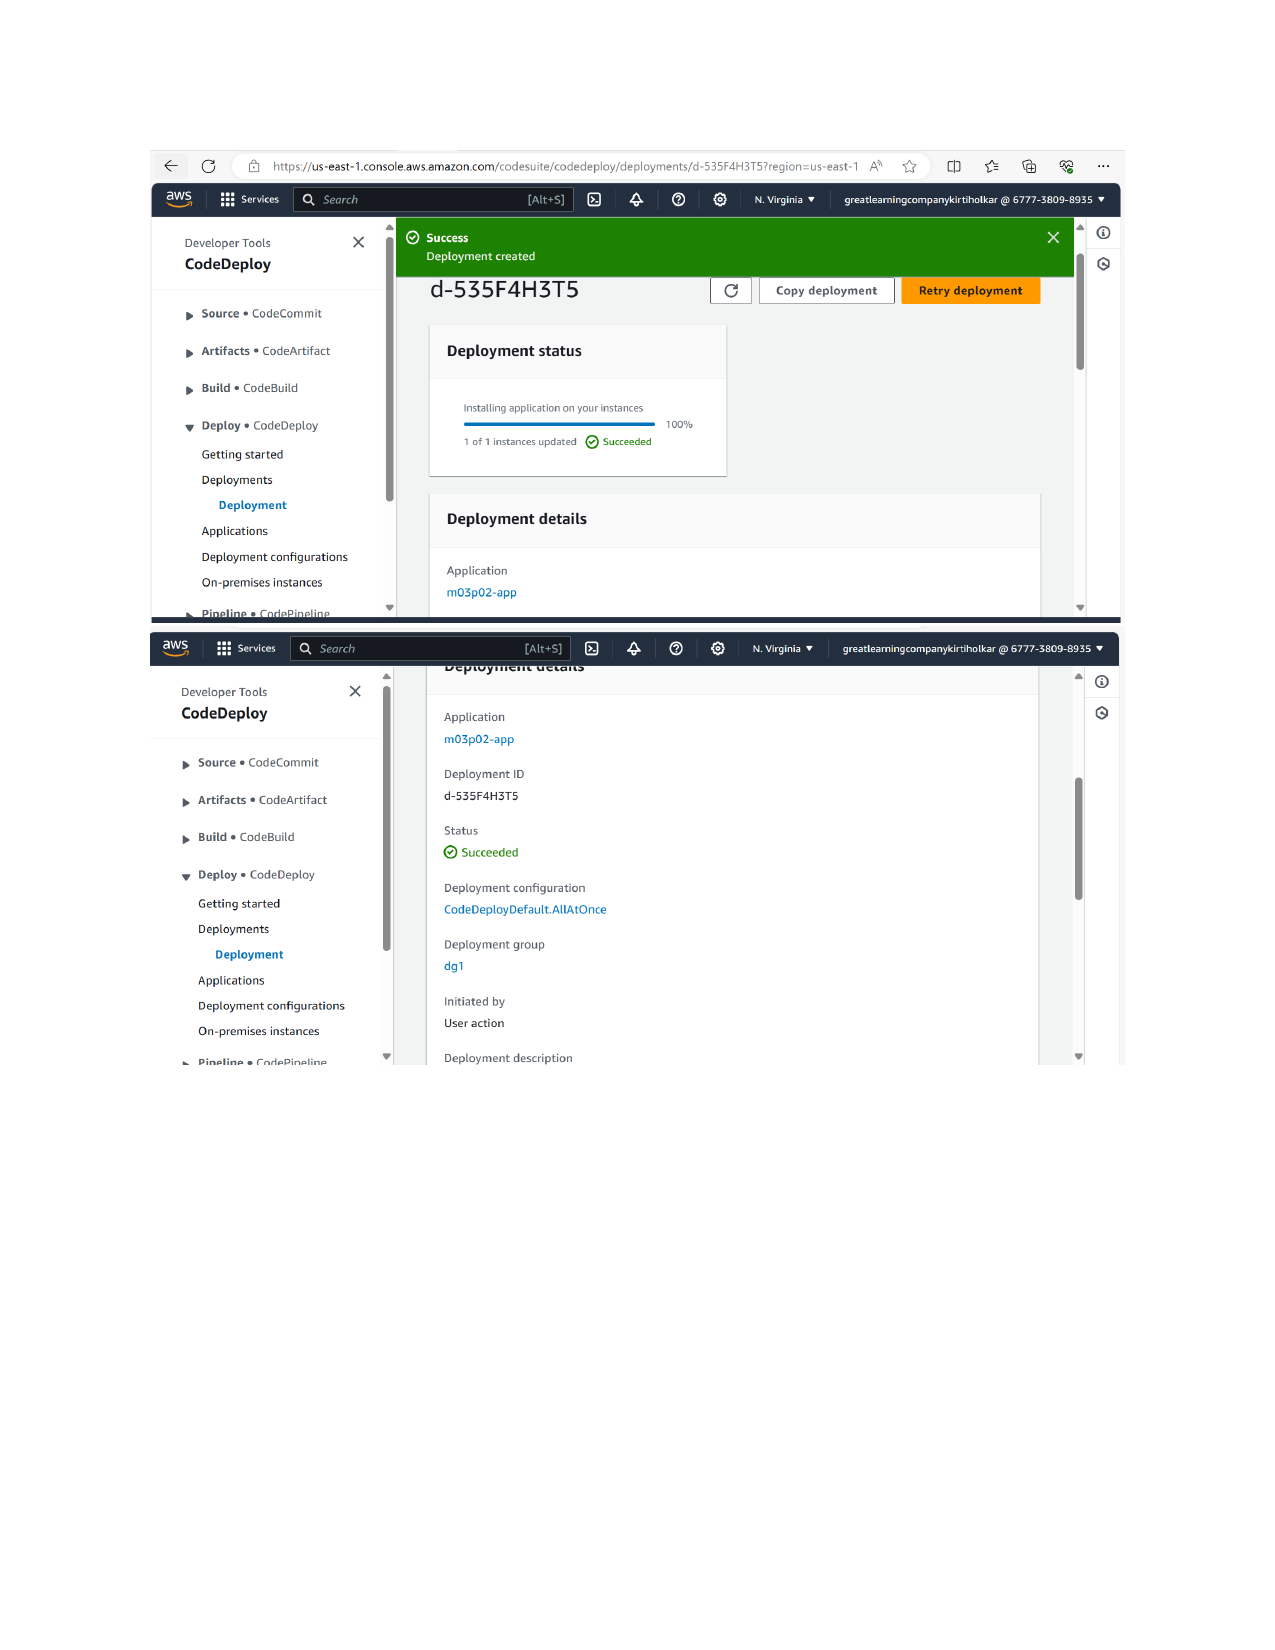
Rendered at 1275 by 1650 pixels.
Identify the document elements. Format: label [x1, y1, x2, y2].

picture [150, 150, 1125, 623]
picture [150, 626, 1125, 1065]
